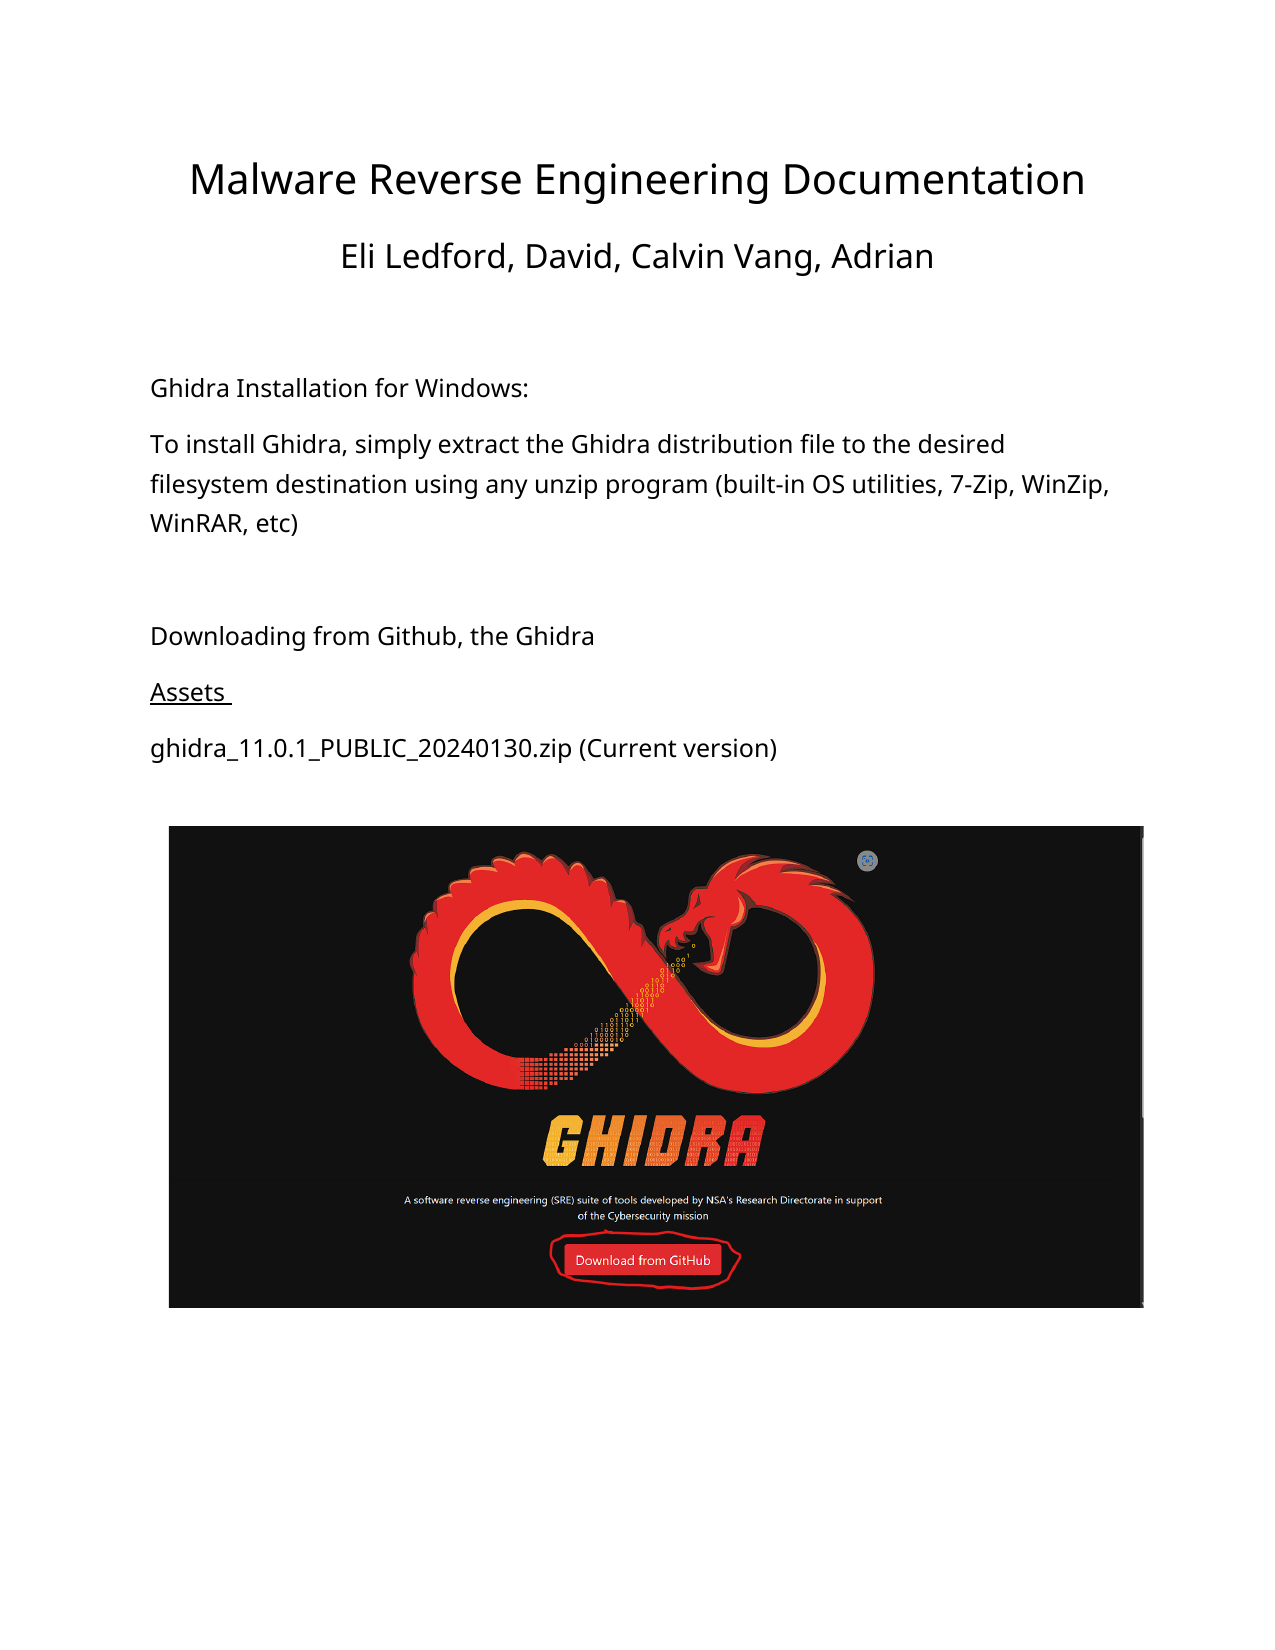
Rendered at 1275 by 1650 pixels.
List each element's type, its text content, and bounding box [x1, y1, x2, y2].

text Malware Reverse Engineering Documentation [150, 150, 1125, 207]
text Ghidra Installation for Windows: [150, 371, 1125, 405]
text Eli Ledford, David, Calvin Vang, Adrian [150, 232, 1125, 278]
text Downloading from Github, the Ghidra [150, 618, 1125, 652]
text ghidra_11.0.1_PUBLIC_20240130.zip (Current version) [150, 731, 1125, 765]
text Assets [150, 674, 1125, 709]
text To install Ghidra, simply extract the Ghidra distribution file to the desired filesystem destination using any unzip program (built-in OS utilities, 7-Zip, WinZip, WinRAR, etc) [150, 427, 1125, 540]
